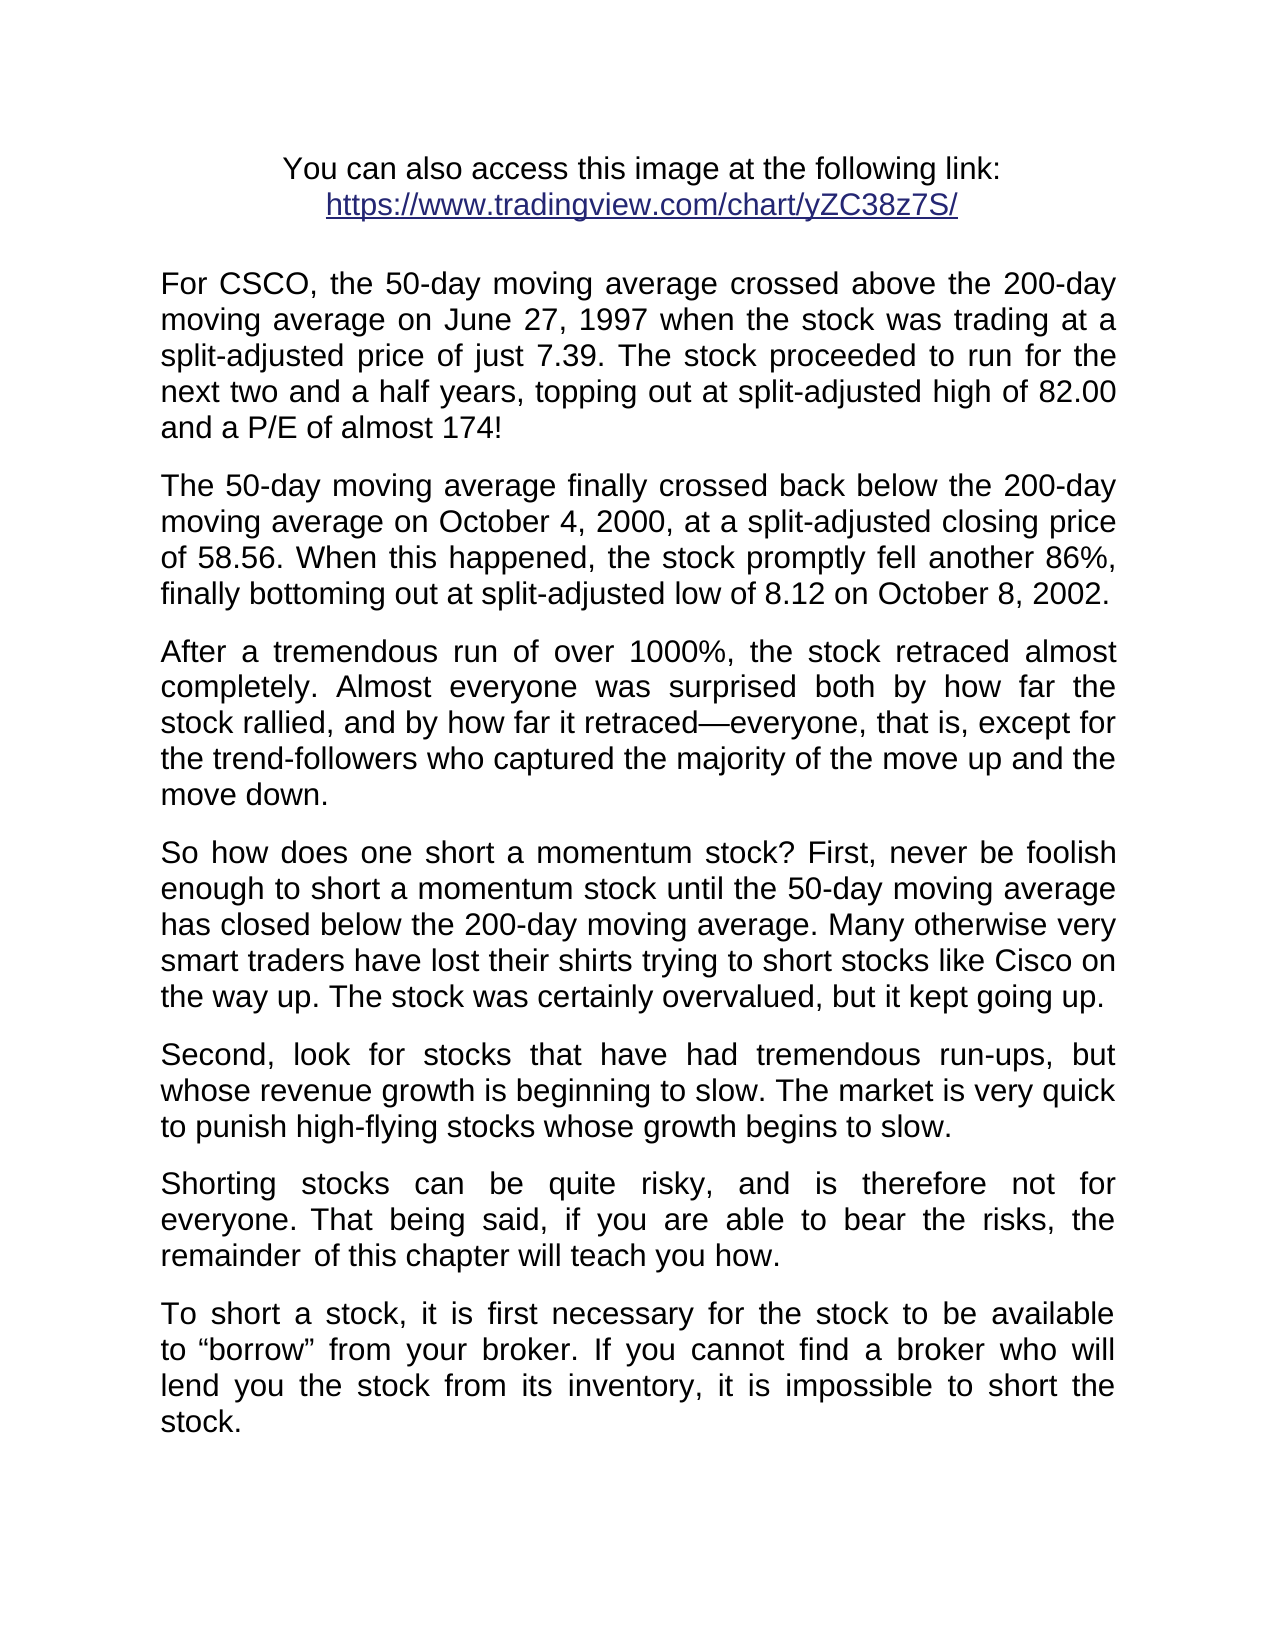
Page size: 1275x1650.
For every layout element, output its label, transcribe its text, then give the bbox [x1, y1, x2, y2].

text Shorting stocks can be quite risky, and is therefore not for everyone. That being said, if you are able to bear the risks, the remainder of this chapter will teach you how. [160, 1165, 1116, 1273]
text The 50-day moving average finally crossed back below the 200-day moving average on October 4, 2000, at a split-adjusted closing price of 58.56. When this happened, the stock promptly fell another 86%, finally bottoming out at split-adjusted low of 8.12 on October 8, 2002. [160, 467, 1117, 611]
text Second, look for stocks that have had tremendous run-ups, but whose revenue growth is beginning to slow. The market is very quick to punish high-flying stocks whose growth begins to slow. [160, 1036, 1116, 1143]
text To short a stock, it is first necessary for the stock to be available to “borrow” from your broker. If you cannot find a broker who will lend you the stock from its inventory, it is impossible to short the stock. [160, 1295, 1116, 1439]
text So how does one short a momentum stock? First, never be foolish enough to short a momentum stock until the 50-day moving average has closed below the 200-day moving average. Many otherwise very smart traders have lost their shirts trying to short stocks like Cisco on the way up. The stock was certainly overvalued, but it kept going up. [160, 834, 1117, 1014]
text After a tremendous run of over 1000%, the stock retraced almost completely. Almost everyone was surprised both by how far the stock rallied, and by how far it retraced—everyone, that is, except for the trend-followers who captured the majority of the move up and the move down. [160, 633, 1117, 812]
text For CSCO, the 50-day moving average crossed above the 200-day moving average on June 27, 1997 when the stock was trading at a split-adjusted price of just 7.39. The stock proceeded to run for the next two and a half years, topping out at split-adjusted high of 82.00 and a P/E of almost 174! [160, 265, 1117, 445]
text You can also access this image at the following link: https://www.tradingview.com/chart/yZC38z7S/ [279, 150, 1004, 222]
